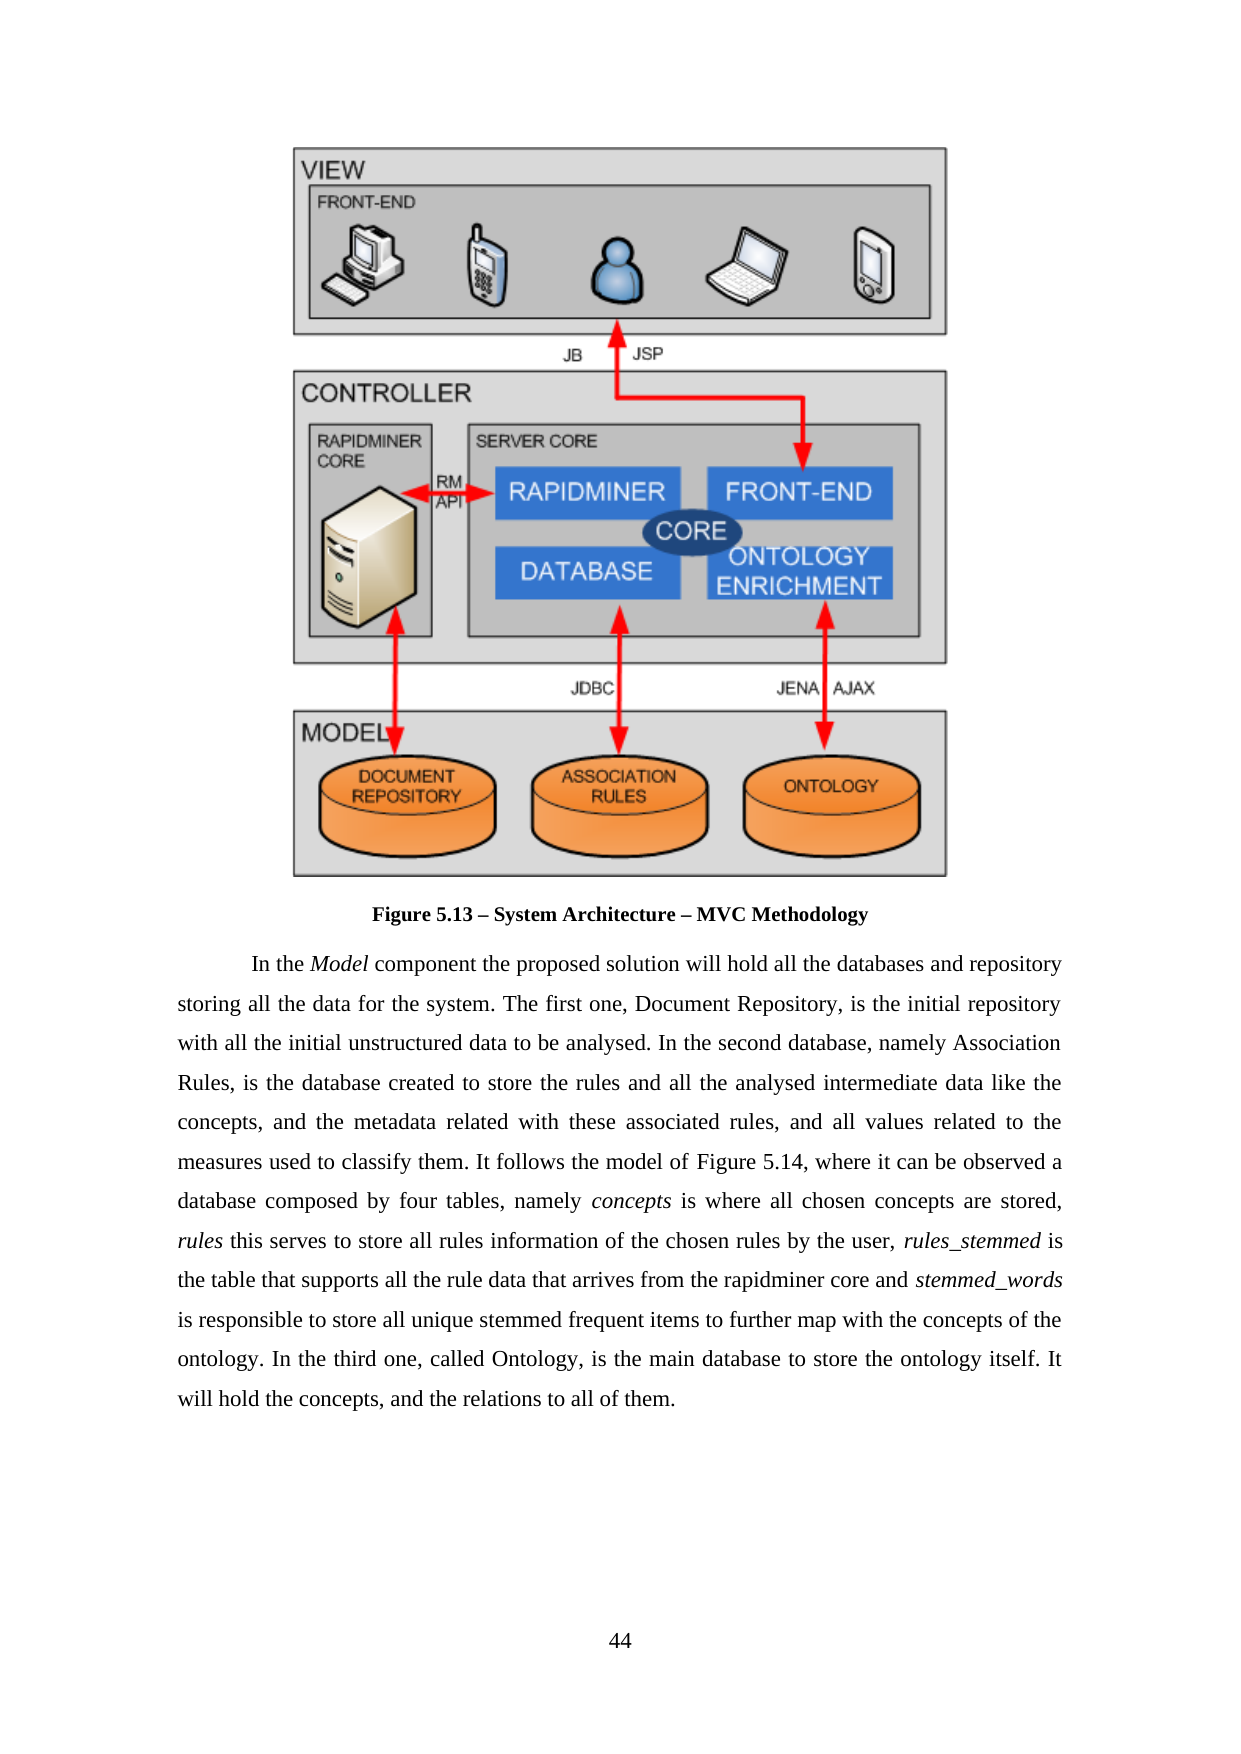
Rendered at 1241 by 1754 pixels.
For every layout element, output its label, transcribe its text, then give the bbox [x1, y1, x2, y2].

picture [292, 147, 948, 877]
